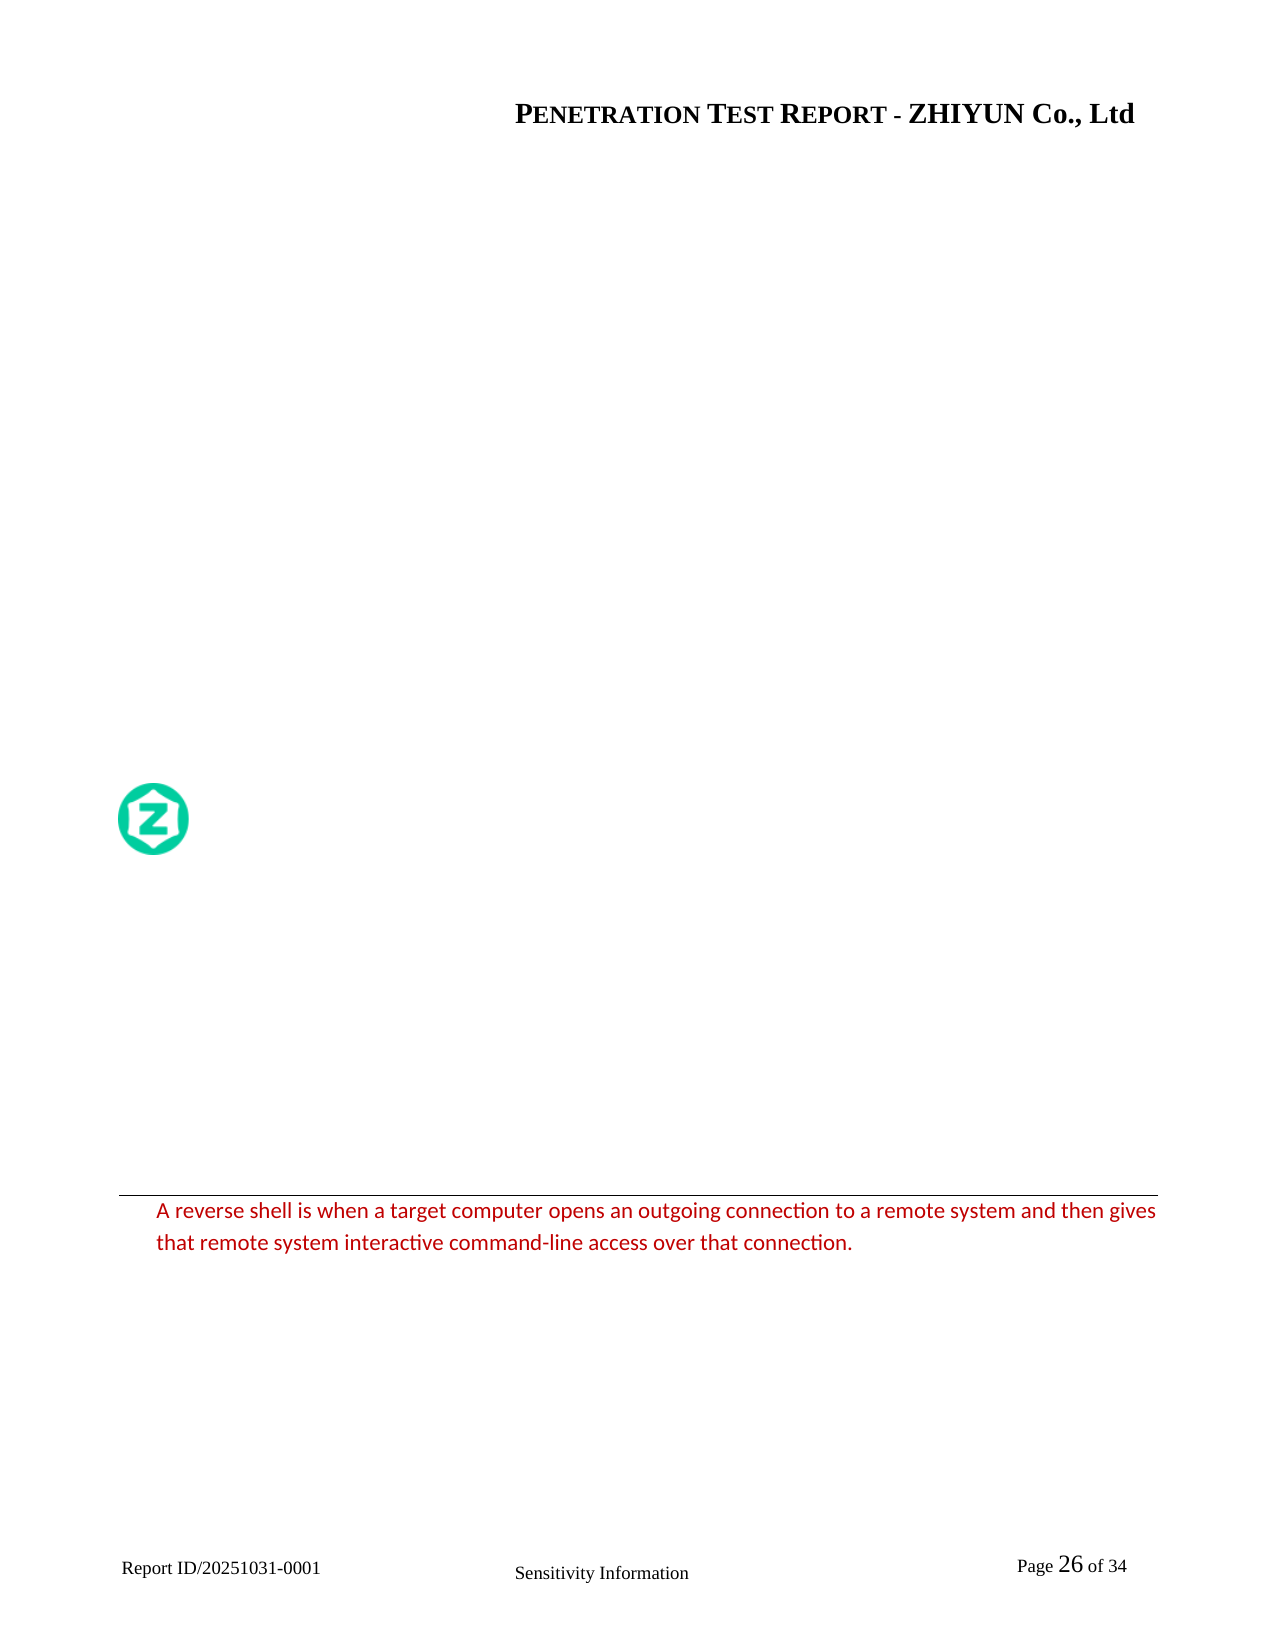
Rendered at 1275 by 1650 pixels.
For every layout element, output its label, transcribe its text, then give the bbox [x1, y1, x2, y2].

picture [118, 783, 189, 855]
text A reverse shell is when a target computer opens an outgoing connection to a remote system and then gives that remote system interactive command-line access over that connection. [156, 1196, 1158, 1257]
